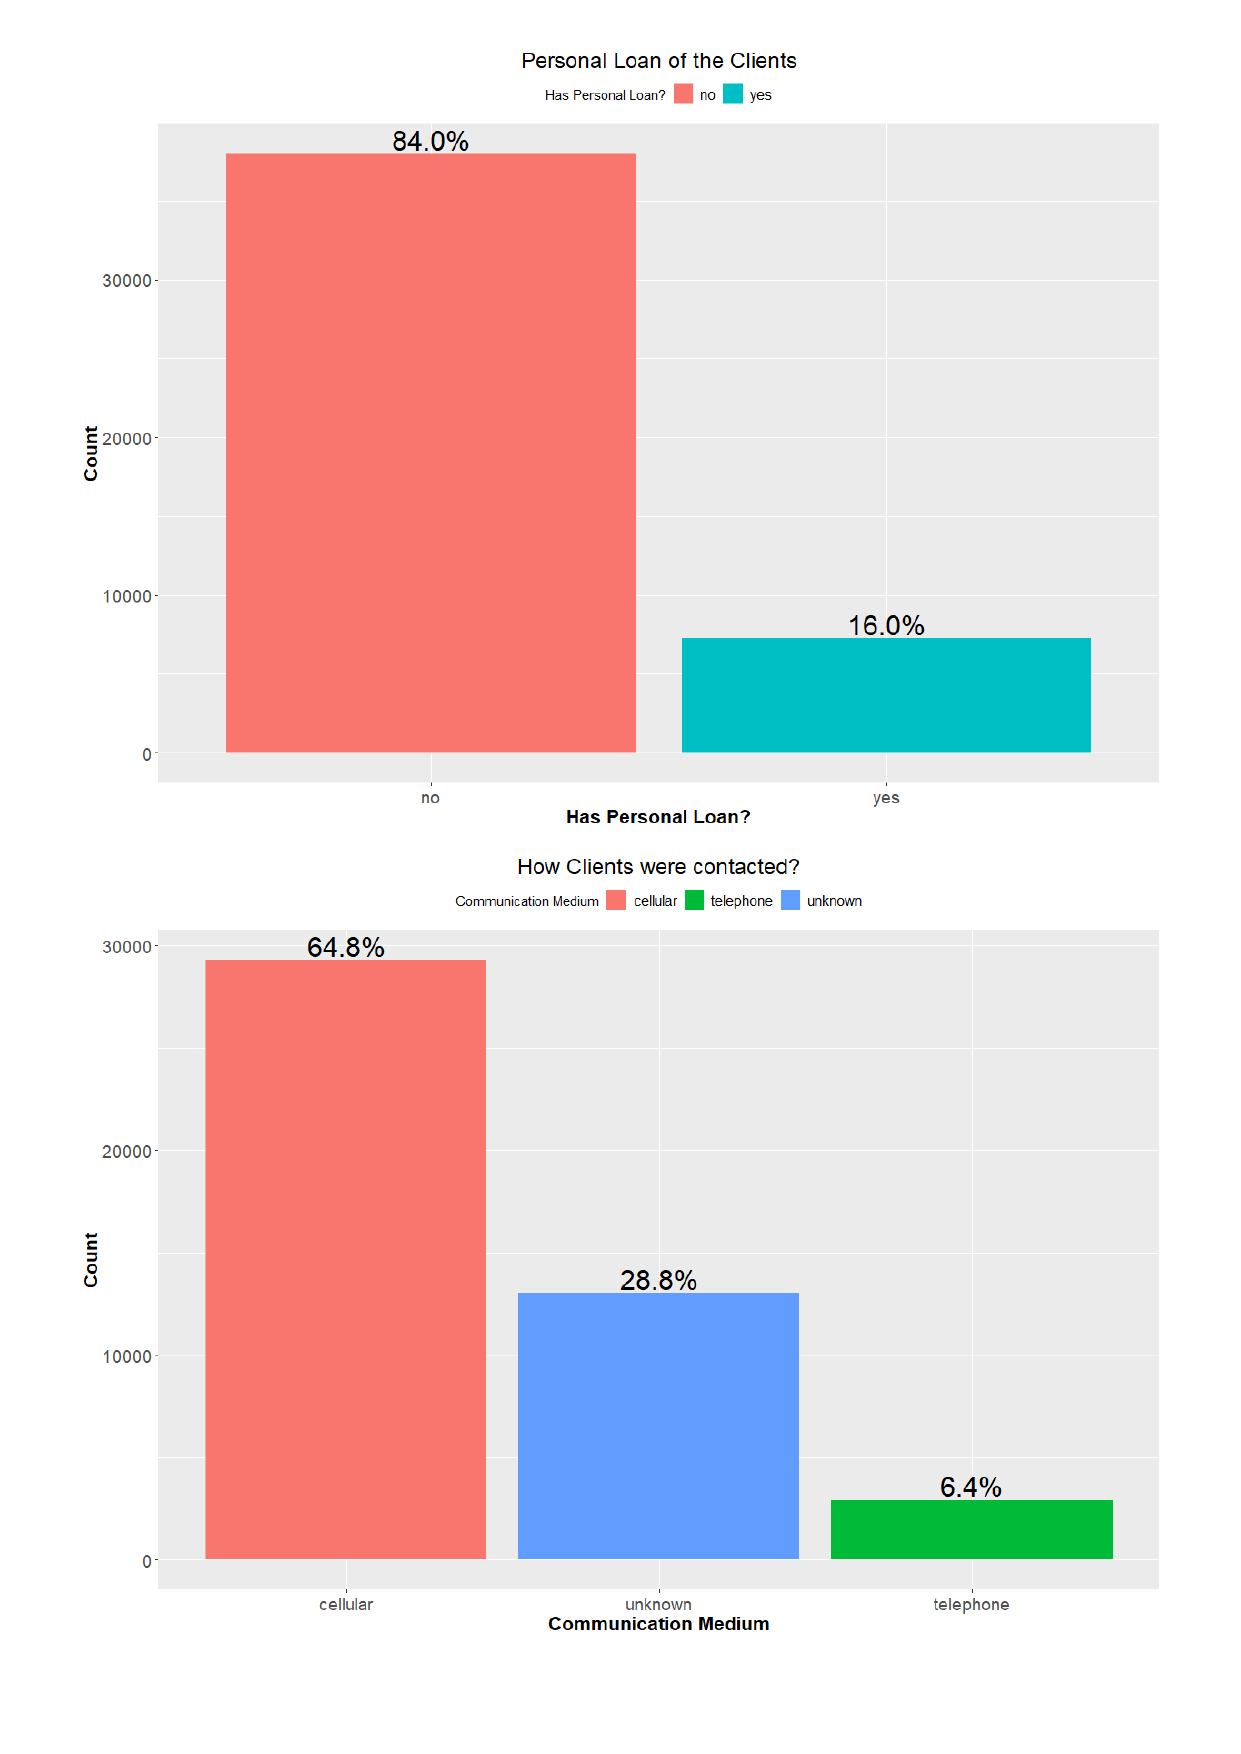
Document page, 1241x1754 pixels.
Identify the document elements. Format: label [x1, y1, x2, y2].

picture [75, 44, 1166, 832]
picture [75, 850, 1166, 1639]
